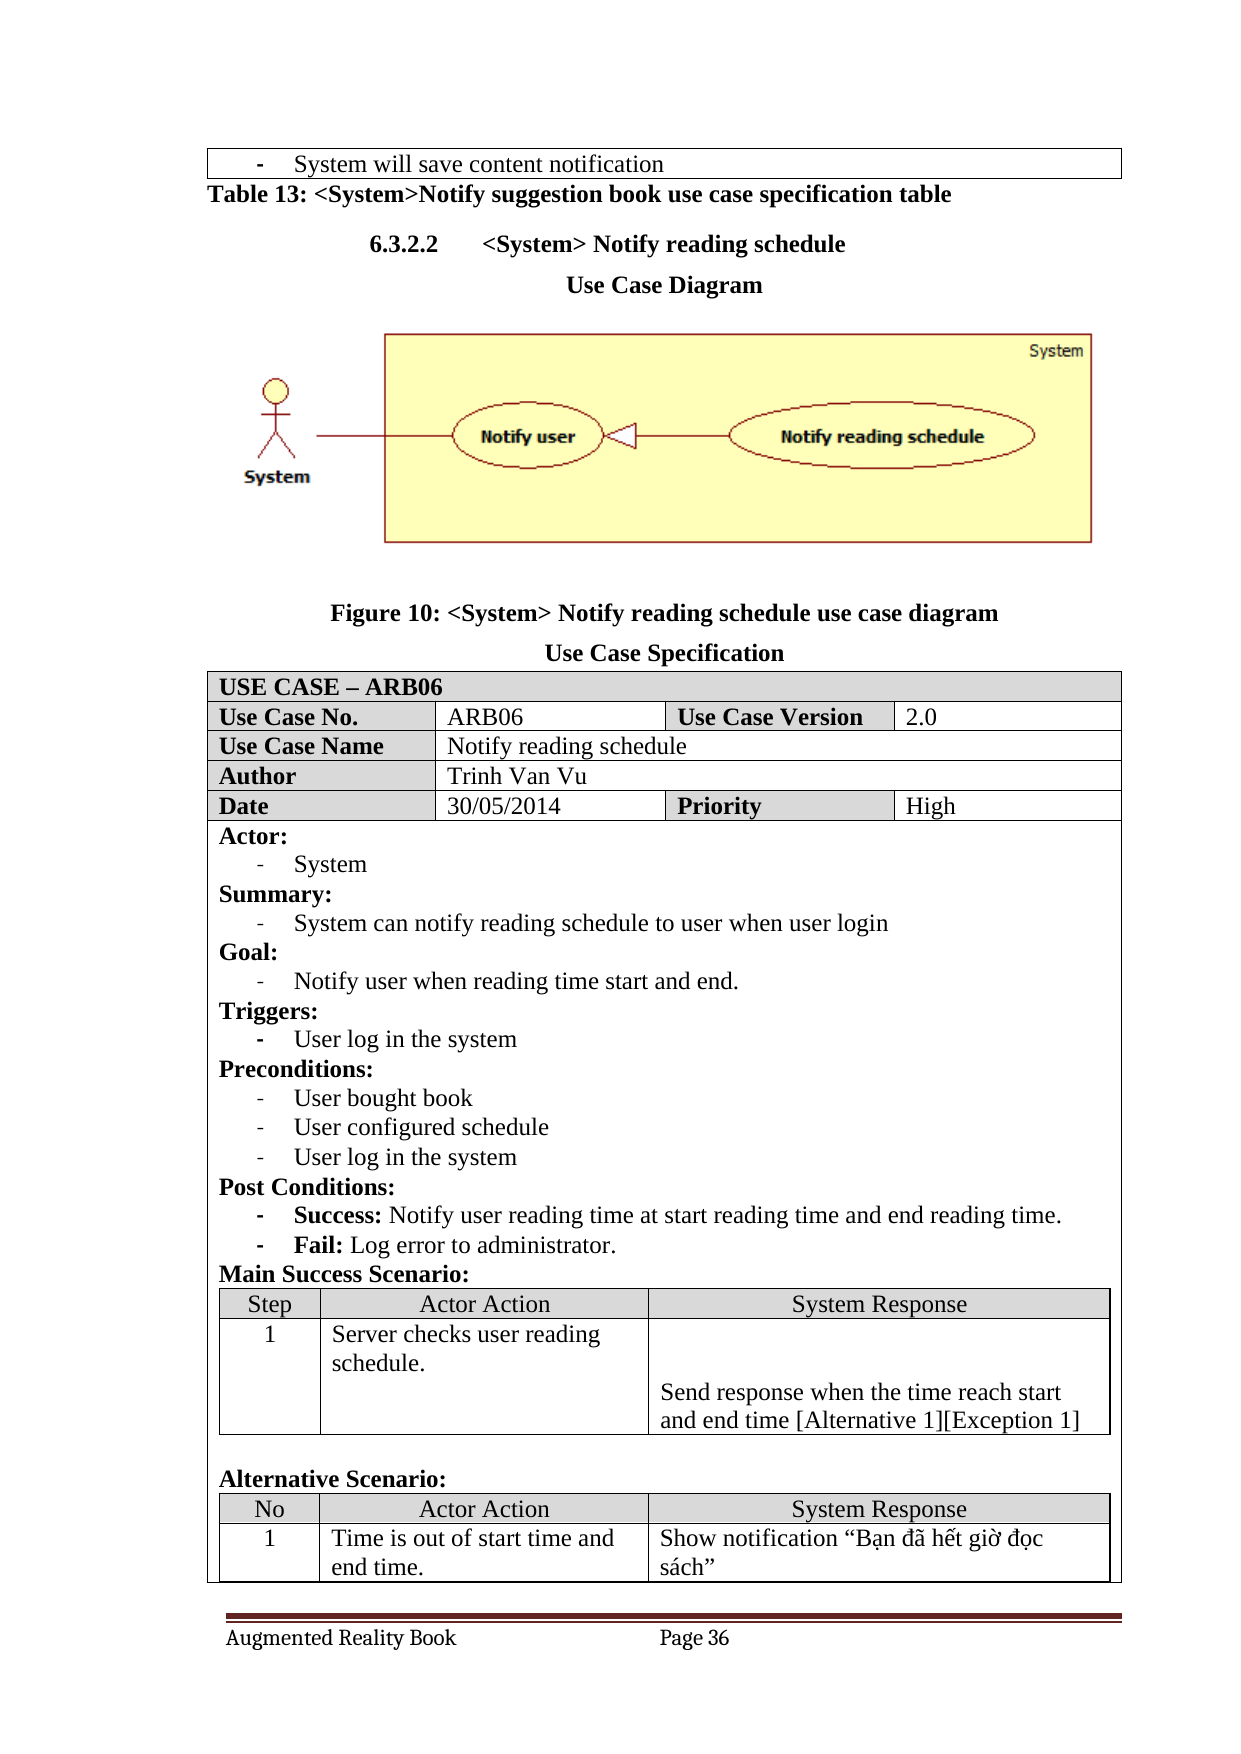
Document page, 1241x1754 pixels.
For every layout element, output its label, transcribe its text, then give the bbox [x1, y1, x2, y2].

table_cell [208, 821, 1121, 1582]
subtitle <System> Notify reading schedule [369, 229, 1122, 258]
table_cell Priority [666, 791, 894, 820]
table_cell Use Case Version [666, 702, 894, 730]
table_cell Notify reading schedule [436, 731, 1121, 760]
subtitle Use Case Specification [207, 638, 1122, 666]
table_cell ARB06 [436, 702, 665, 730]
subtitle Use Case Diagram [207, 270, 1122, 299]
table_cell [208, 149, 1121, 178]
table_cell Trinh Van Vu [436, 761, 1121, 790]
table_cell 2.0 [895, 702, 1121, 730]
table_cell High [895, 791, 1121, 820]
picture [206, 303, 1123, 574]
table_cell Author [208, 761, 435, 790]
table_cell 30/05/2014 [436, 791, 665, 820]
table_cell Date [208, 791, 435, 820]
table_cell Use Case Name [208, 731, 435, 760]
table_cell Use Case No. [208, 702, 435, 730]
text Figure 10: <System> Notify reading schedule use case diagram [207, 598, 1122, 627]
table_header USE CASE – ARB06 [208, 672, 1121, 701]
